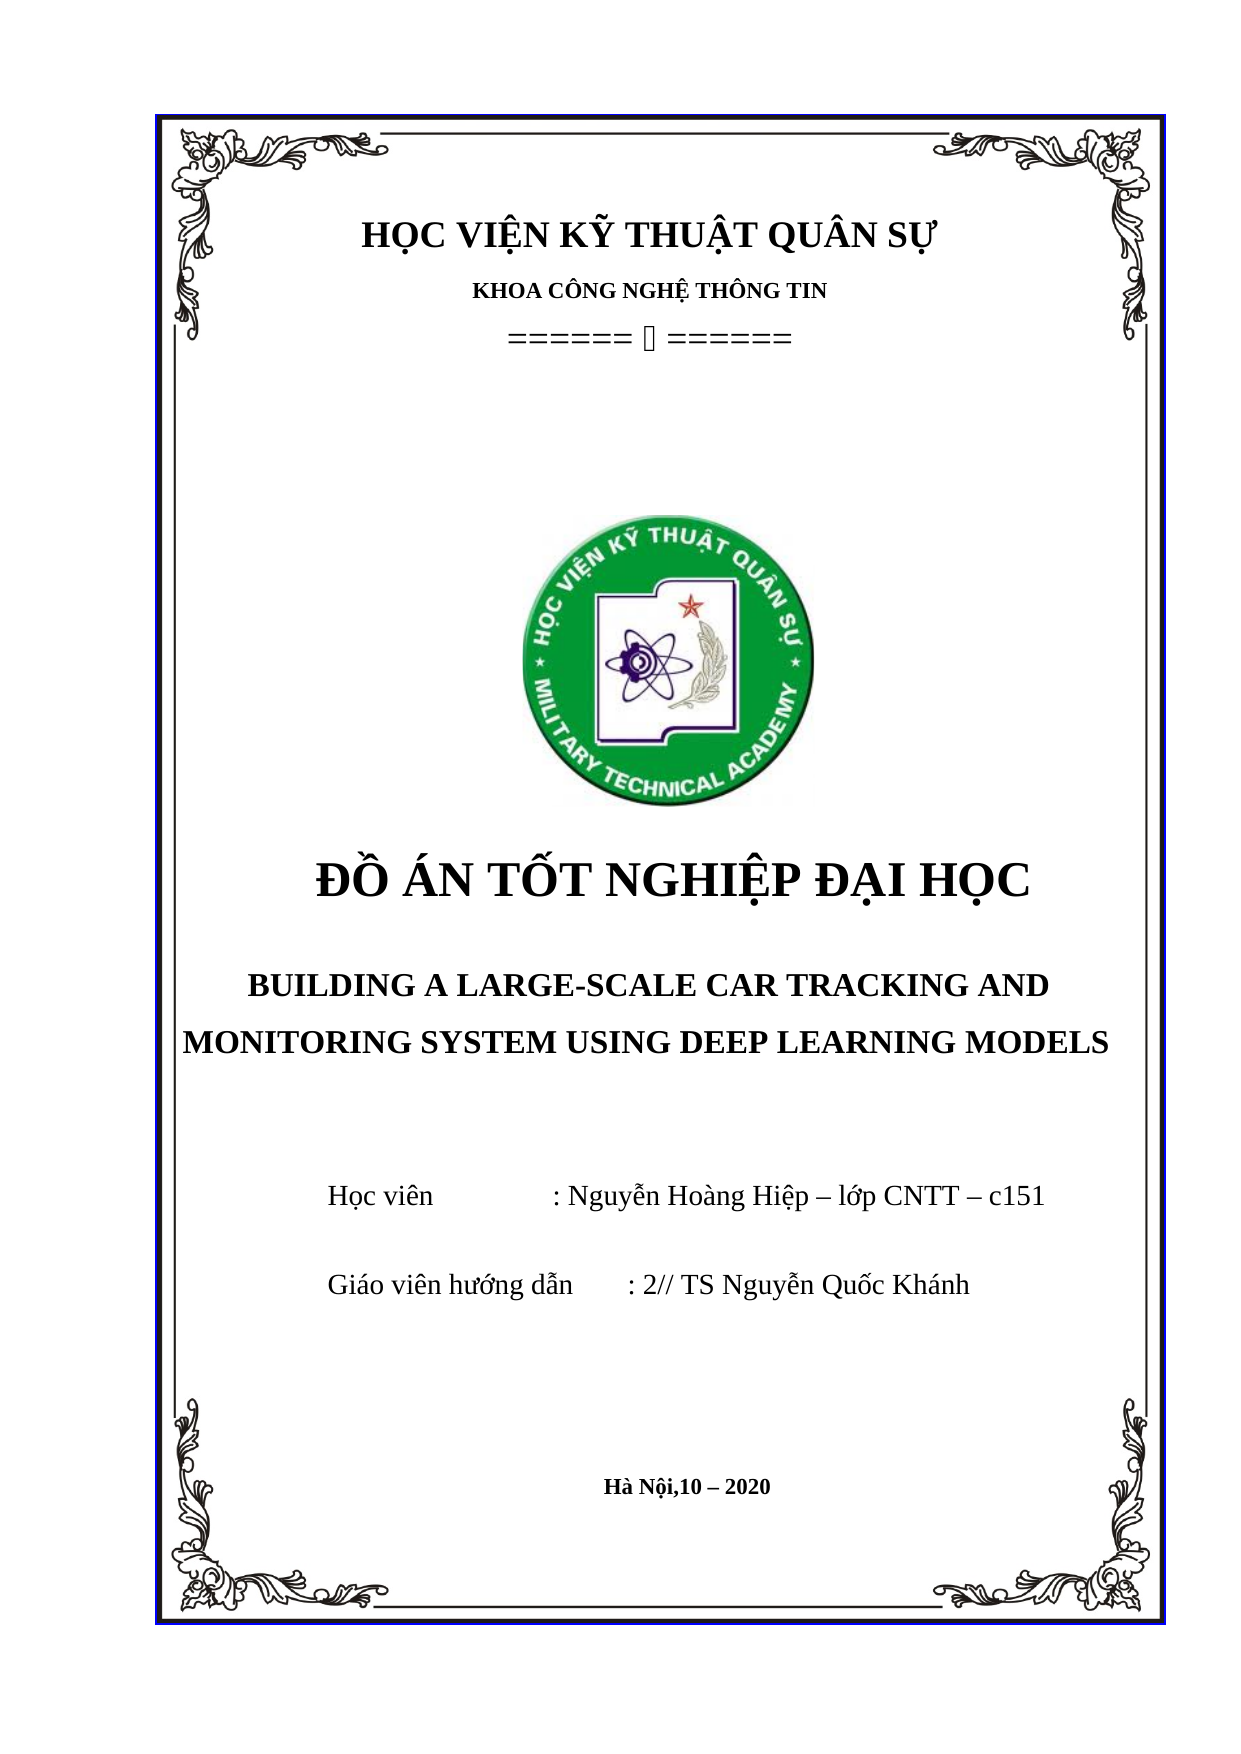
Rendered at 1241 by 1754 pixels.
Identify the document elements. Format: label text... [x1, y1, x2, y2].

text HỌC VIỆN KỸ THUẬT QUÂN SỰ [177, 212, 1122, 255]
picture [157, 115, 1164, 1623]
text Hà Nội,10 – 2020 [177, 1473, 1122, 1499]
text ====== ====== [177, 316, 1122, 359]
text Học viên : Nguyễn Hoàng Hiệp – lớp CNTT – c151 [177, 1178, 1122, 1211]
text KHOA CÔNG NGHỆ THÔNG TIN [177, 277, 1122, 303]
text BUILDING A LARGE-SCALE CAR TRACKING AND MONITORING SYSTEM USING DEEP LEARNING MODELS [158, 965, 1133, 1061]
text ĐỒ ÁN TỐT NGHIỆP ĐẠI HỌC [215, 849, 1133, 907]
text Giáo viên hướng dẫn : 2// TS Nguyễn Quốc Khánh [177, 1267, 1122, 1301]
